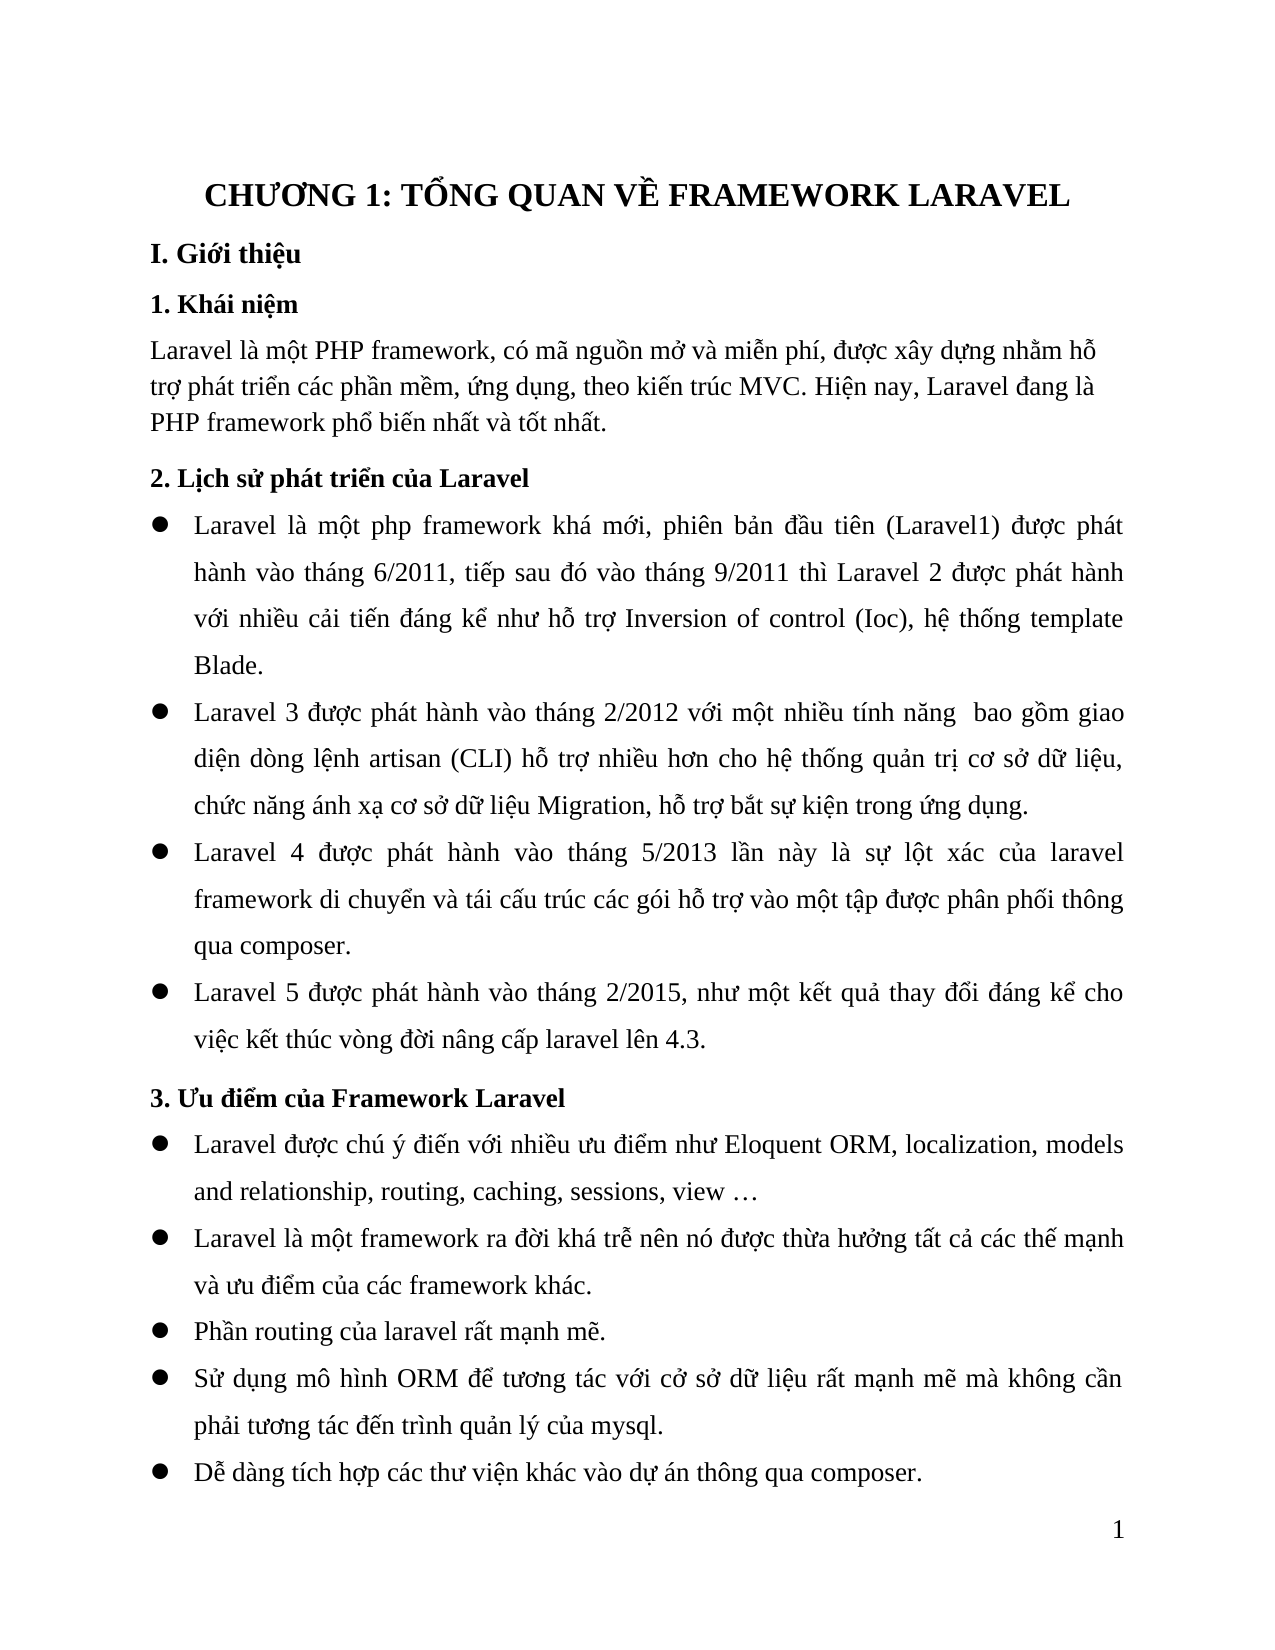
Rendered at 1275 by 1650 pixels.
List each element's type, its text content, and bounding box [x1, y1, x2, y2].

subtitle I. Giới thiệu [150, 237, 1125, 270]
list Laravel 5 được phát hành vào tháng 2/2015, như một kết quả thay đổi đáng kể cho việc kết thúc vòng đời nâng cấp laravel lên 4.3. [150, 976, 1125, 1054]
list Laravel 4 được phát hành vào tháng 5/2013 lần này là sự lột xác của laravel framework di chuyển và tái cấu trúc các gói hỗ trợ vào một tập được phân phối thông qua composer. [150, 836, 1125, 961]
subtitle 1. Khái niệm [150, 288, 1125, 319]
list Dễ dàng tích hợp các thư viện khác vào dự án thông qua composer. [150, 1456, 1125, 1487]
list Laravel là một framework ra đời khá trễ nên nó được thừa hưởng tất cả các thế mạnh và ưu điểm của các framework khác. [150, 1222, 1125, 1300]
list Phần routing của laravel rất mạnh mẽ. [150, 1316, 1125, 1347]
list Laravel là một php framework khá mới, phiên bản đầu tiên (Laravel1) được phát hành vào tháng 6/2011, tiếp sau đó vào tháng 9/2011 thì Laravel 2 được phát hành với nhiều cải tiến đáng kể như hỗ trợ Inversion of control (Ioc), hệ thống template Blade. [150, 509, 1125, 680]
list Sử dụng mô hình ORM để tương tác với cở sở dữ liệu rất mạnh mẽ mà không cần phải tương tác đến trình quản lý của mysql. [150, 1362, 1125, 1440]
list Laravel 3 được phát hành vào tháng 2/2012 với một nhiều tính năng bao gồm giao diện dòng lệnh artisan (CLI) hỗ trợ nhiều hơn cho hệ thống quản trị cơ sở dữ liệu, chức năng ánh xạ cơ sở dữ liệu Migration, hỗ trợ bắt sự kiện trong ứng dụng. [150, 696, 1125, 820]
subtitle 2. Lịch sử phát triển của Laravel [150, 462, 1125, 493]
text Laravel là một PHP framework, có mã nguồn mở và miễn phí, được xây dựng nhằm hỗ trợ phát triển các phần mềm, ứng dụng, theo kiến trúc MVC. Hiện nay, Laravel đang là PHP framework phổ biến nhất và tốt nhất. [150, 334, 1125, 437]
subtitle 3. Ưu điểm của Framework Laravel [150, 1082, 1125, 1113]
subtitle CHƯƠNG 1: TỔNG QUAN VỀ FRAMEWORK LARAVEL [150, 175, 1125, 213]
list Laravel được chú ý điến với nhiều ưu điểm như Eloquent ORM, localization, models and relationship, routing, caching, sessions, view … [150, 1129, 1125, 1207]
